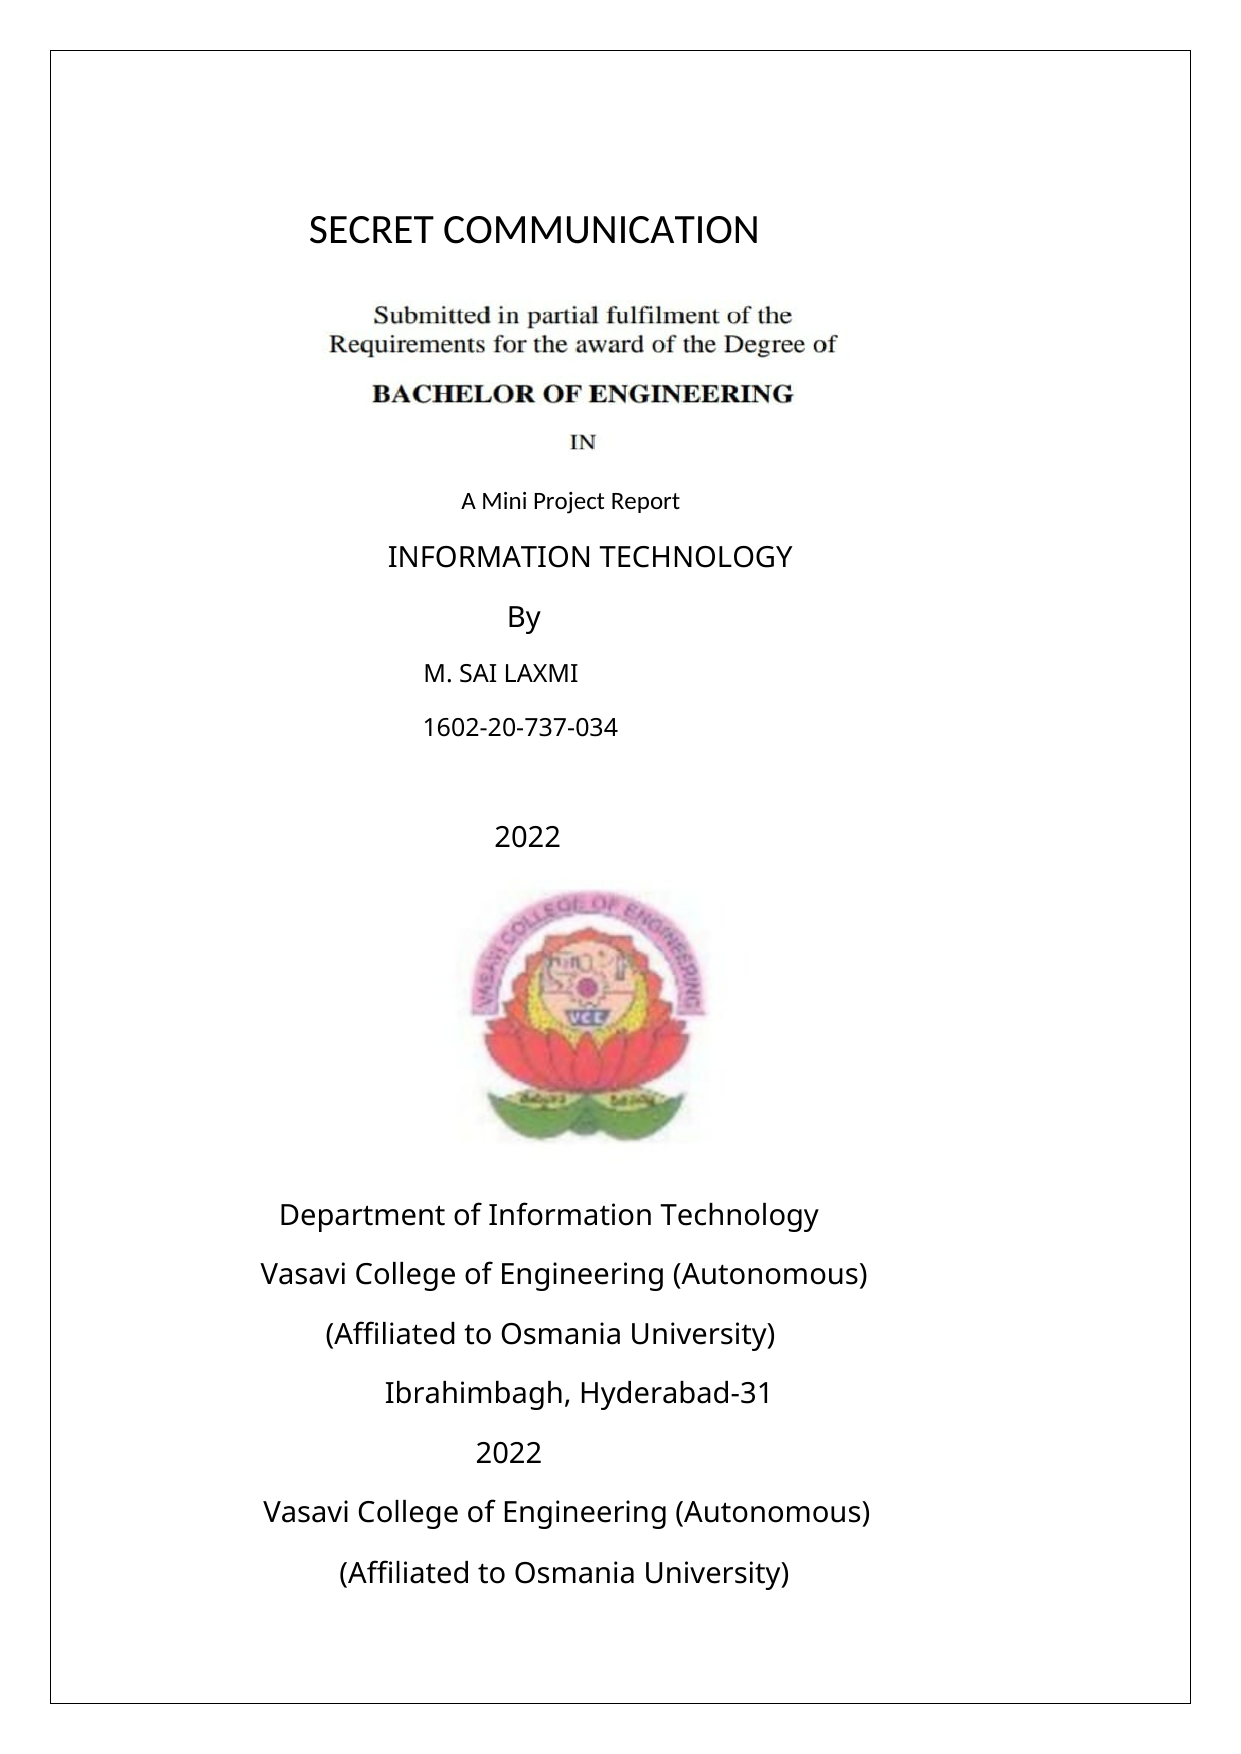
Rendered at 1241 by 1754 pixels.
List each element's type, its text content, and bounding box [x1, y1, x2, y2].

text SECRET COMMUNICATION [150, 203, 1090, 254]
text Vasavi College of Engineering (Autonomous) [150, 1253, 1090, 1293]
text INFORMATION TECHNOLOGY [150, 536, 1090, 576]
picture [221, 285, 895, 462]
picture [150, 858, 1107, 1176]
text 1602-20-737-034 [150, 709, 1090, 743]
text (Affiliated to Osmania University) [150, 1313, 1090, 1353]
text Department of Information Technology [150, 1194, 1090, 1234]
text M. SAI LAXMI [150, 655, 1090, 689]
text By [150, 596, 1090, 636]
text (Affiliated to Osmania University) [150, 1553, 1090, 1592]
text Vasavi College of Engineering (Autonomous) [150, 1491, 1090, 1531]
text 2022 [150, 816, 1090, 858]
text Ibrahimbagh, Hyderabad-31 [150, 1372, 1090, 1412]
text 2022 [150, 1432, 1090, 1472]
